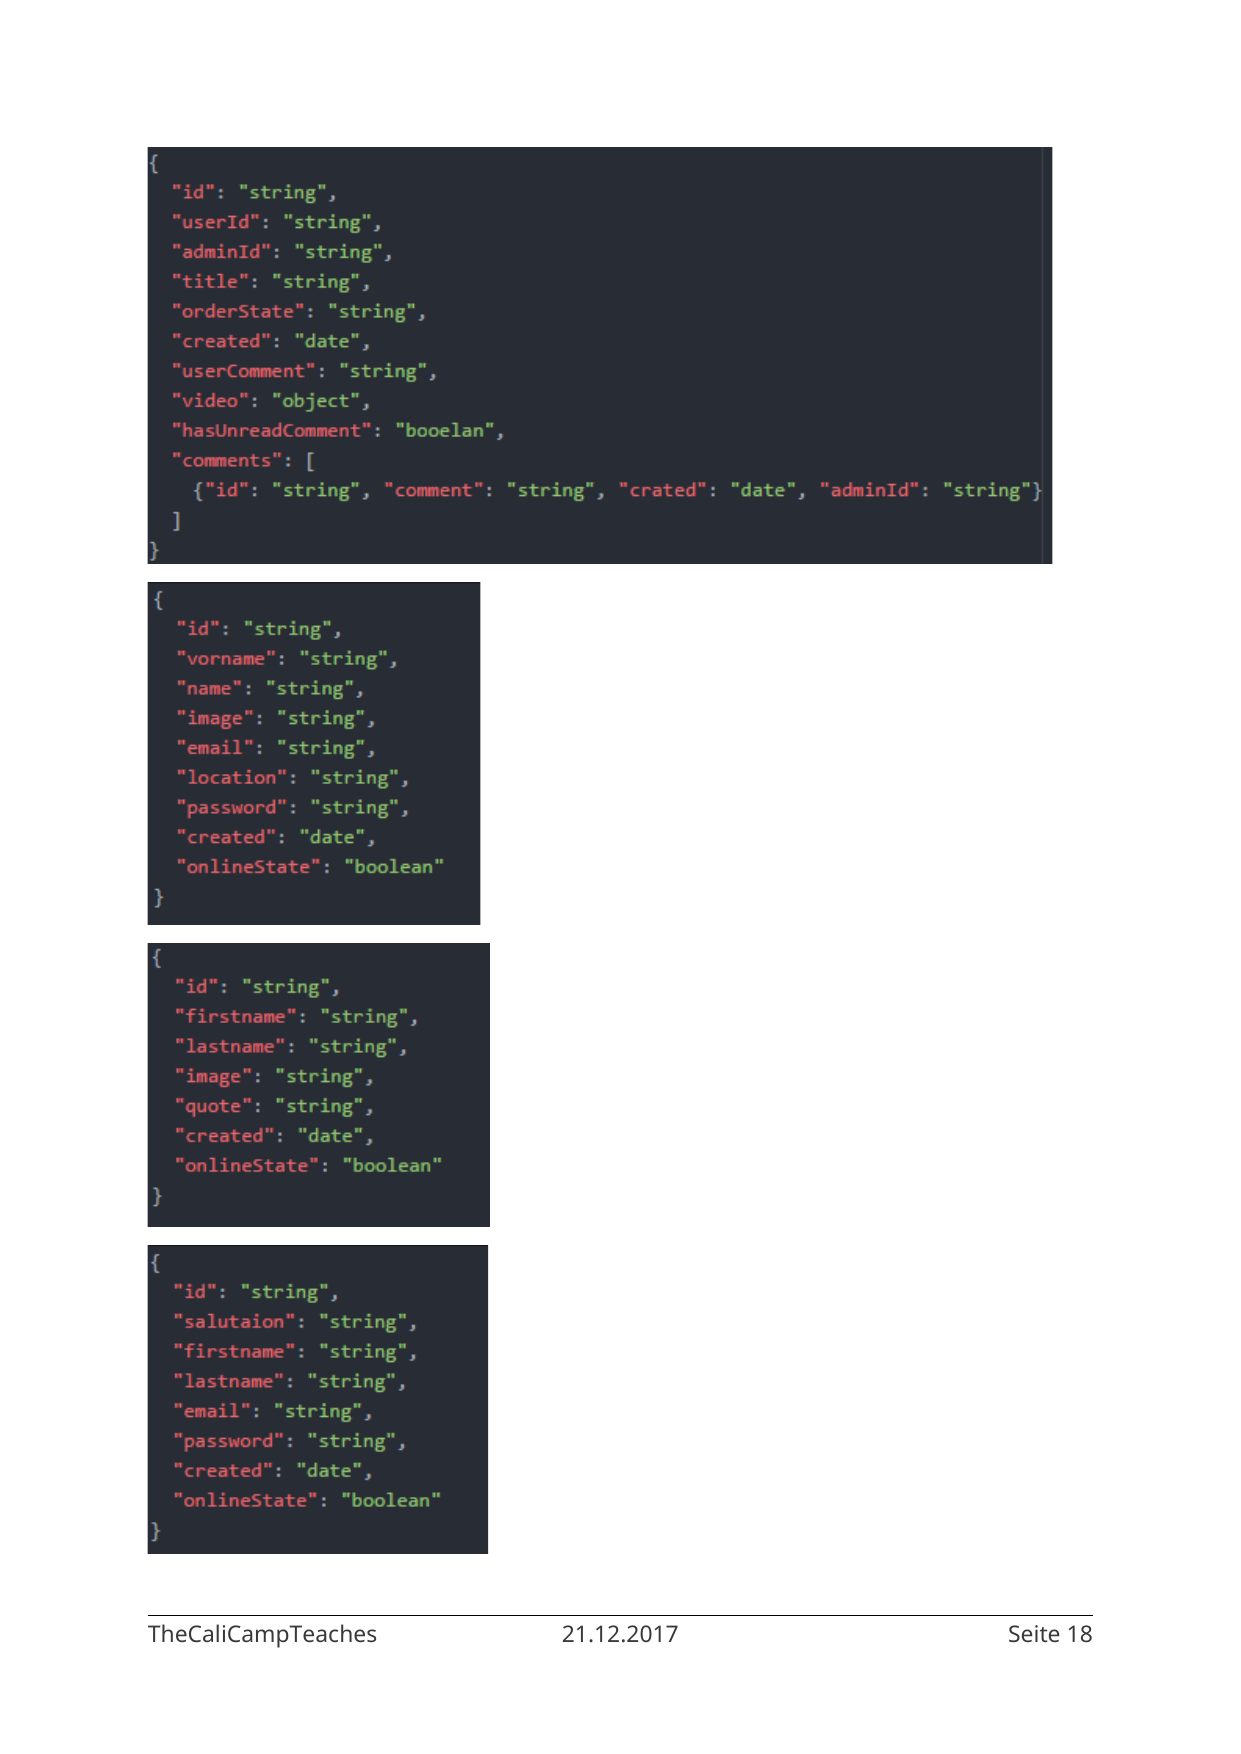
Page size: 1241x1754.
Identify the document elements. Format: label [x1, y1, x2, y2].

picture [147, 943, 490, 1227]
picture [147, 1245, 489, 1554]
picture [147, 147, 1053, 564]
picture [147, 582, 481, 925]
